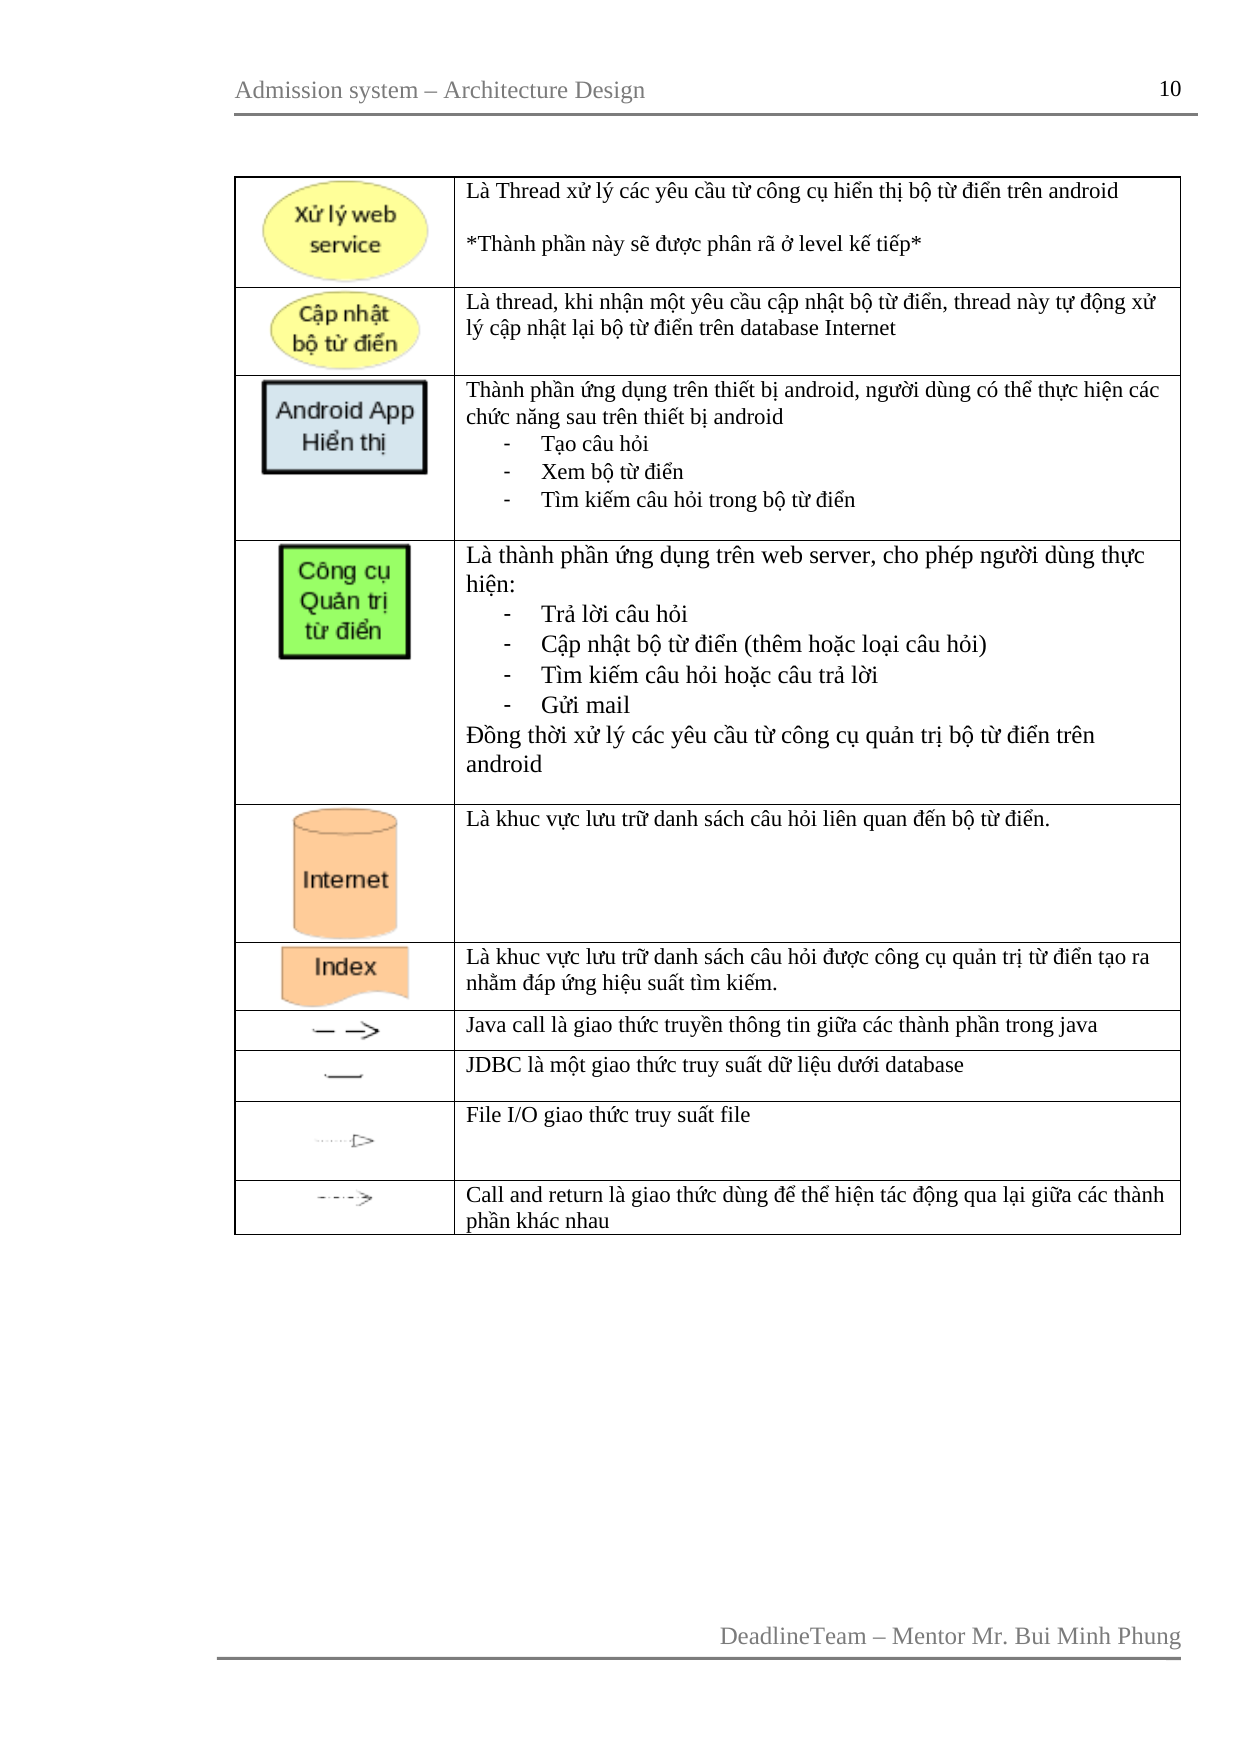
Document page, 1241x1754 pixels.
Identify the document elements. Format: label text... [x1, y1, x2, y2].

table_cell [236, 1181, 454, 1233]
table_cell Là thread, khi nhận một yêu cầu cập nhật bộ từ điển, thread này tự động xử lý cập nhật lại bộ từ điển trên database Internet [455, 288, 1180, 375]
table_cell [236, 1011, 454, 1050]
table_cell Là Thread xử lý các yêu cầu từ công cụ hiển thị bộ từ điển trên android *Thành phần này sẽ được phân rã ở level kế tiếp* [455, 178, 1180, 287]
table_cell [236, 1051, 454, 1101]
table_cell [236, 288, 454, 375]
table_cell Call and return là giao thức dùng để thể hiện tác động qua lại giữa các thành phần khác nhau [455, 1181, 1180, 1233]
table_cell JDBC là một giao thức truy suất dữ liệu dưới database [455, 1051, 1180, 1101]
table_cell [236, 178, 454, 287]
table_cell Thành phần ứng dụng trên thiết bị android, người dùng có thể thực hiện các chức năng sau trên thiết bị android Tạo câu hỏi Xem bộ từ điển Tìm kiếm câu hỏi trong bộ từ điển [455, 376, 1180, 539]
table_cell [236, 805, 454, 942]
table_cell [236, 943, 454, 1010]
table_cell Là khuc vực lưu trữ danh sách câu hỏi liên quan đến bộ từ điển. [455, 805, 1180, 942]
table_cell Là khuc vực lưu trữ danh sách câu hỏi được công cụ quản trị từ điển tạo ra nhằm đáp ứng hiệu suất tìm kiếm. [455, 943, 1180, 1010]
table_cell [236, 376, 454, 539]
table_cell File I/O giao thức truy suất file [455, 1102, 1180, 1180]
table_cell [236, 541, 454, 804]
table_cell [236, 1102, 454, 1180]
table_cell Java call là giao thức truyền thông tin giữa các thành phần trong java [455, 1011, 1180, 1050]
table_cell Là thành phần ứng dụng trên web server, cho phép người dùng thực hiện: Trả lời câu hỏi Cập nhật bộ từ điển (thêm hoặc loại câu hỏi) Tìm kiếm câu hỏi hoặc câu trả lời Gửi mail Đồng thời xử lý các yêu cầu từ công cụ quản trị bộ từ điển trên android [455, 541, 1180, 804]
